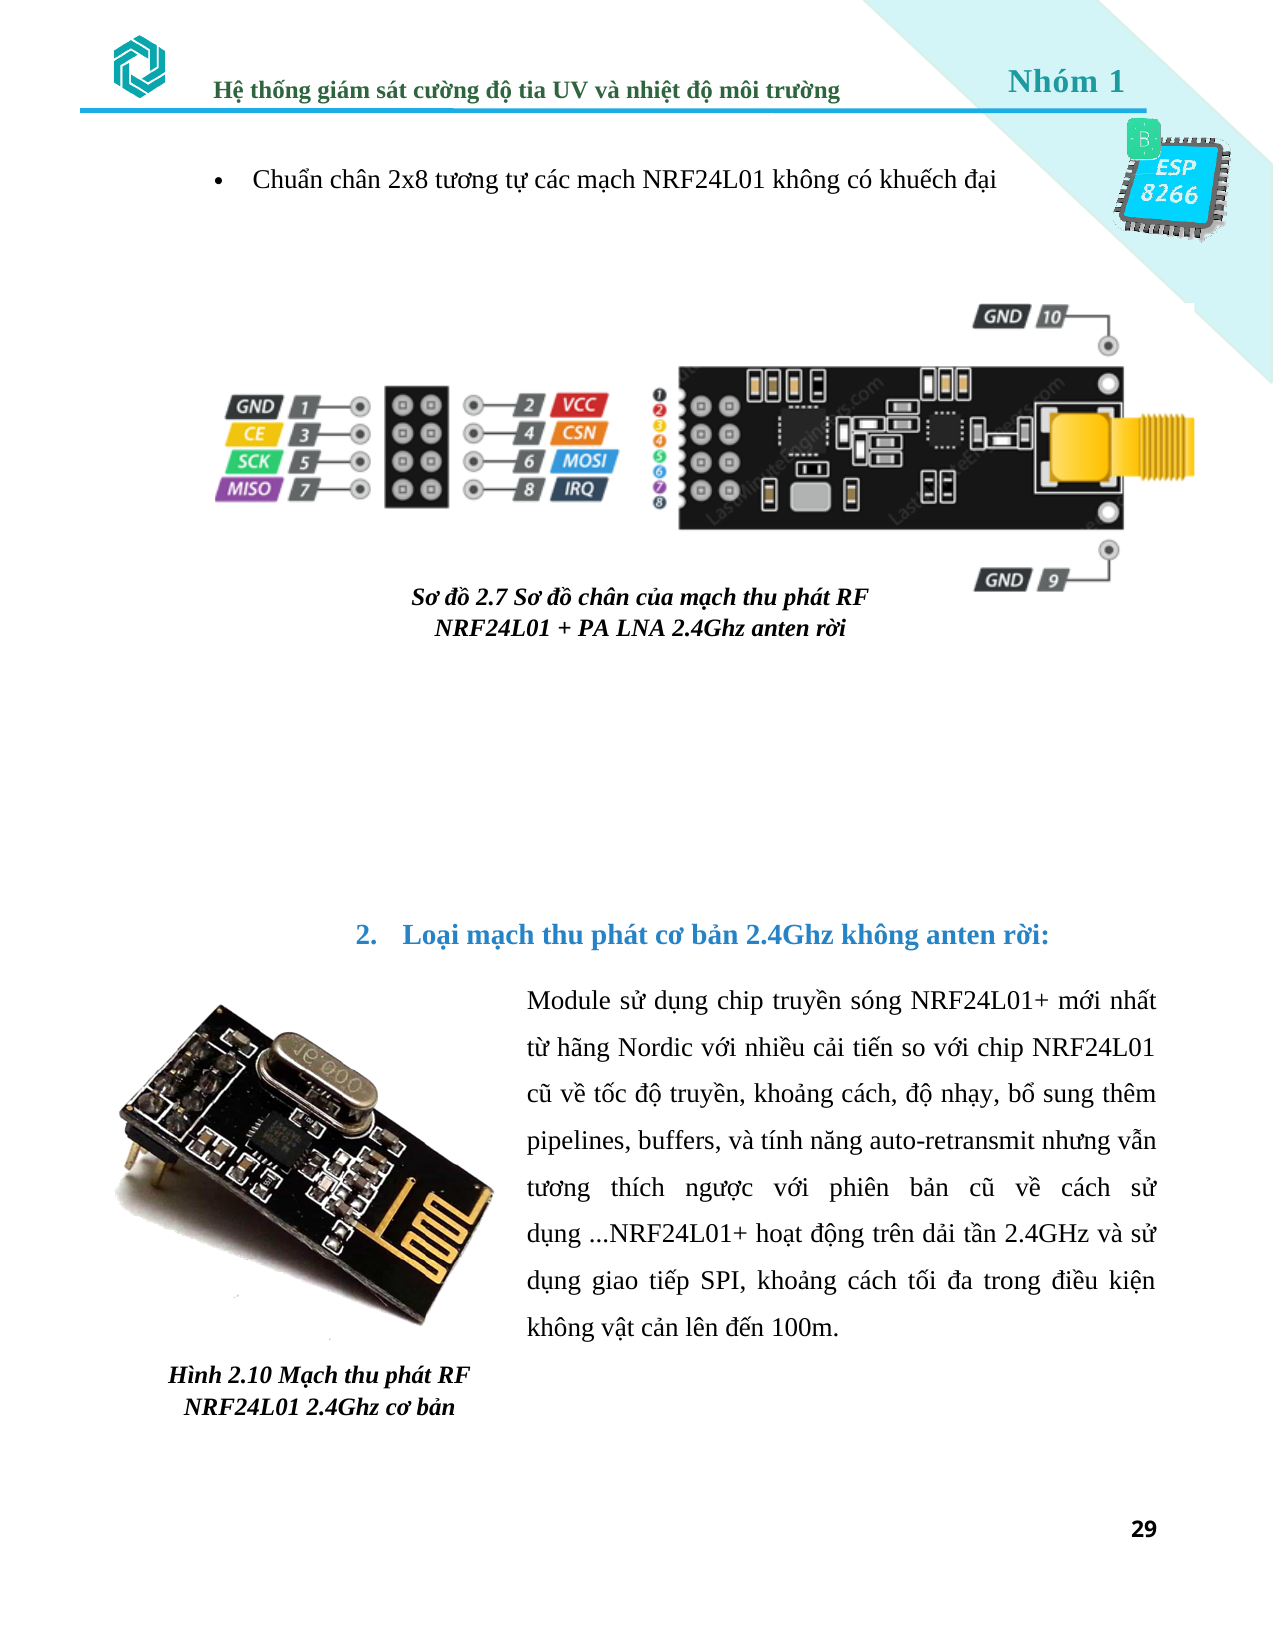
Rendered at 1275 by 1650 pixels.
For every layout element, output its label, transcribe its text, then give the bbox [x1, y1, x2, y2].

picture [214, 303, 1195, 604]
picture [95, 975, 508, 1354]
list Chuẩn chân 2x8 tương tự các mạch NRF24L01 không có khuếch đại [215, 163, 1157, 194]
picture [726, 595, 731, 604]
picture [619, 595, 624, 604]
text Module sử dụng chip truyền sóng NRF24L01+ mới nhất từ hãng Nordic với nhiều cải tiến so với chip NRF24L01 cũ về tốc độ truyền, khoảng cách, độ nhạy, bổ sung thêm pipelines, buffers, và tính năng auto-retransmit nhưng vẫn tương thích ngược với phiên bản cũ về cách sử dụng ...NRF24L01+ hoạt động trên dải tần 2.4GHz và sử dụng giao tiếp SPI, khoảng cách tối đa trong điều kiện không vật cản lên đến 100m. [508, 984, 1157, 1342]
picture [800, 595, 805, 604]
picture [593, 595, 598, 604]
list Loại mạch thu phát cơ bản 2.4Ghz không anten rời: [355, 917, 1157, 951]
picture [1099, 108, 1248, 251]
picture [753, 595, 758, 604]
